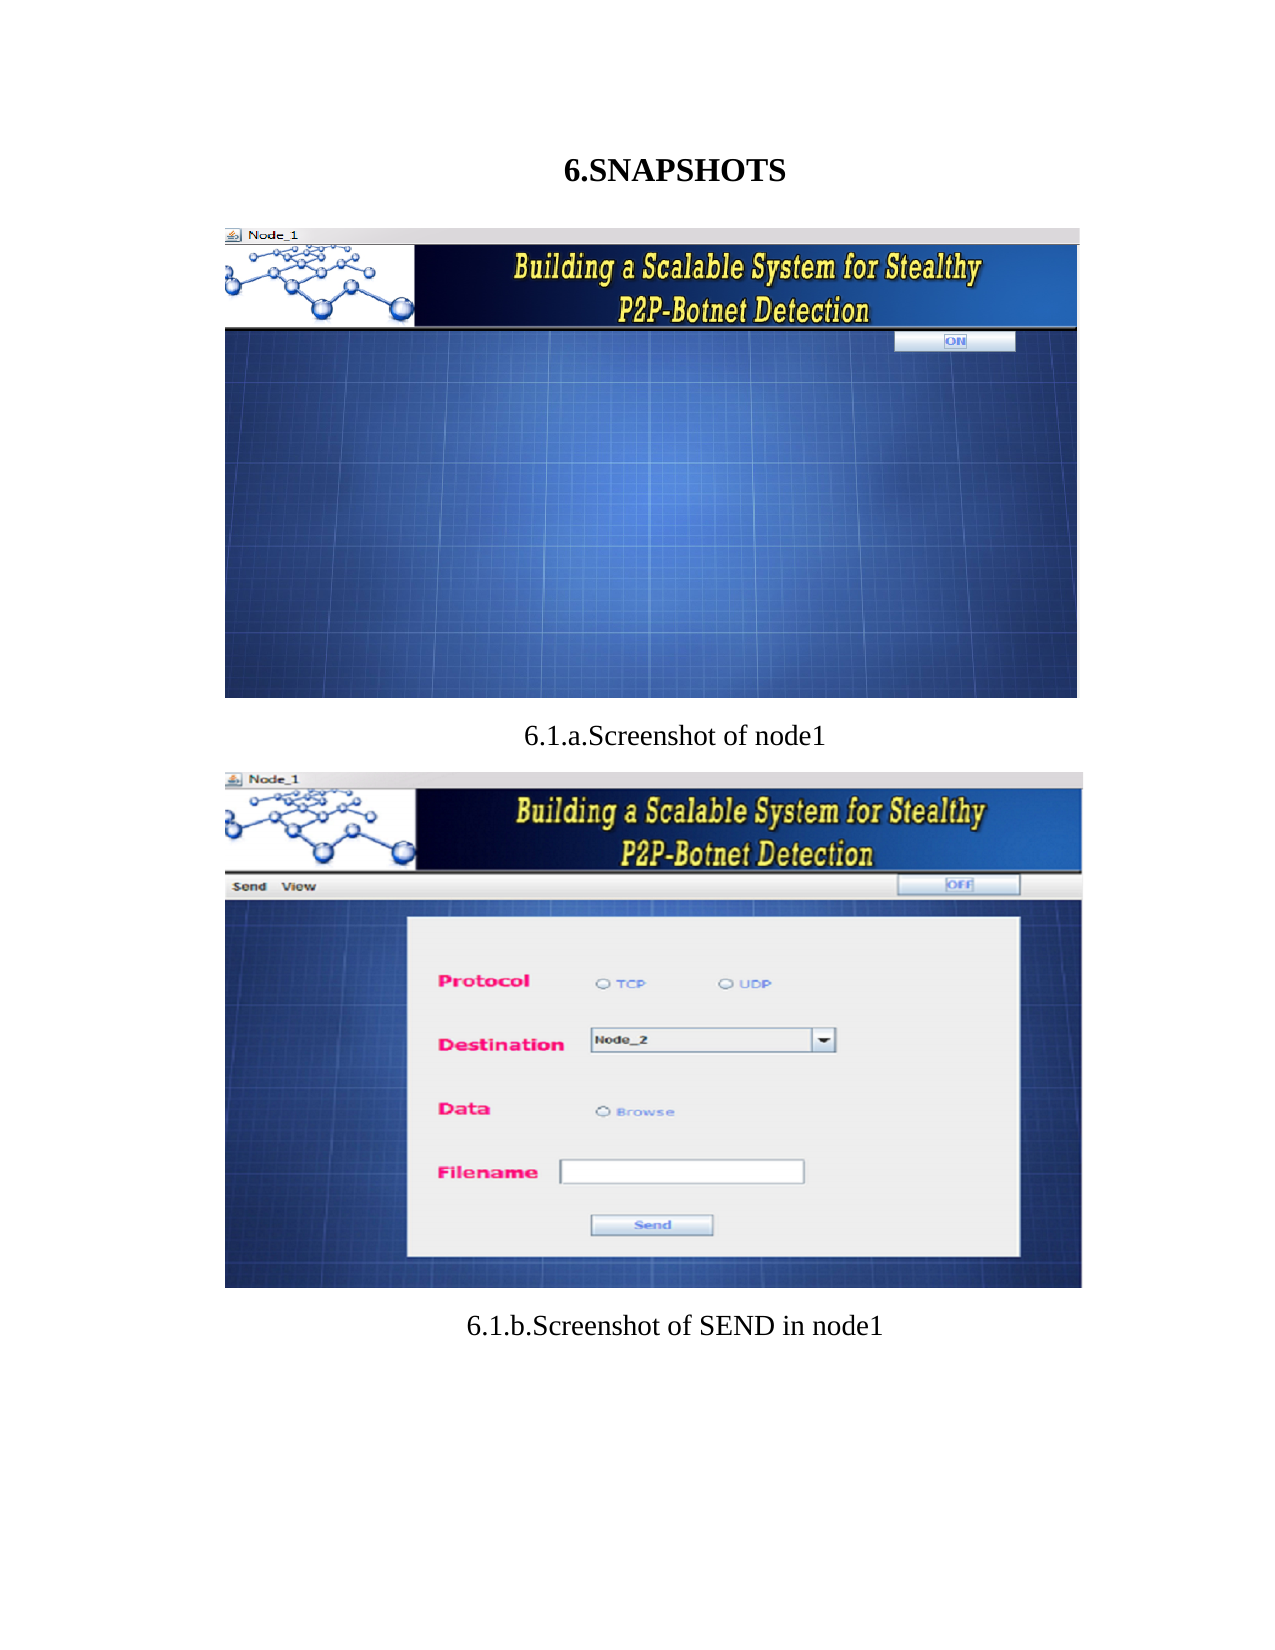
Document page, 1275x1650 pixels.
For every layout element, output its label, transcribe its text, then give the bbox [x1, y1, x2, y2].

text 6.1.b.Screenshot of SEND in node1 [225, 1308, 1125, 1342]
picture [225, 228, 1080, 698]
picture [225, 772, 1084, 1288]
text 6.SNAPSHOTS [225, 150, 1125, 188]
text 6.1.a.Screenshot of node1 [225, 718, 1125, 752]
